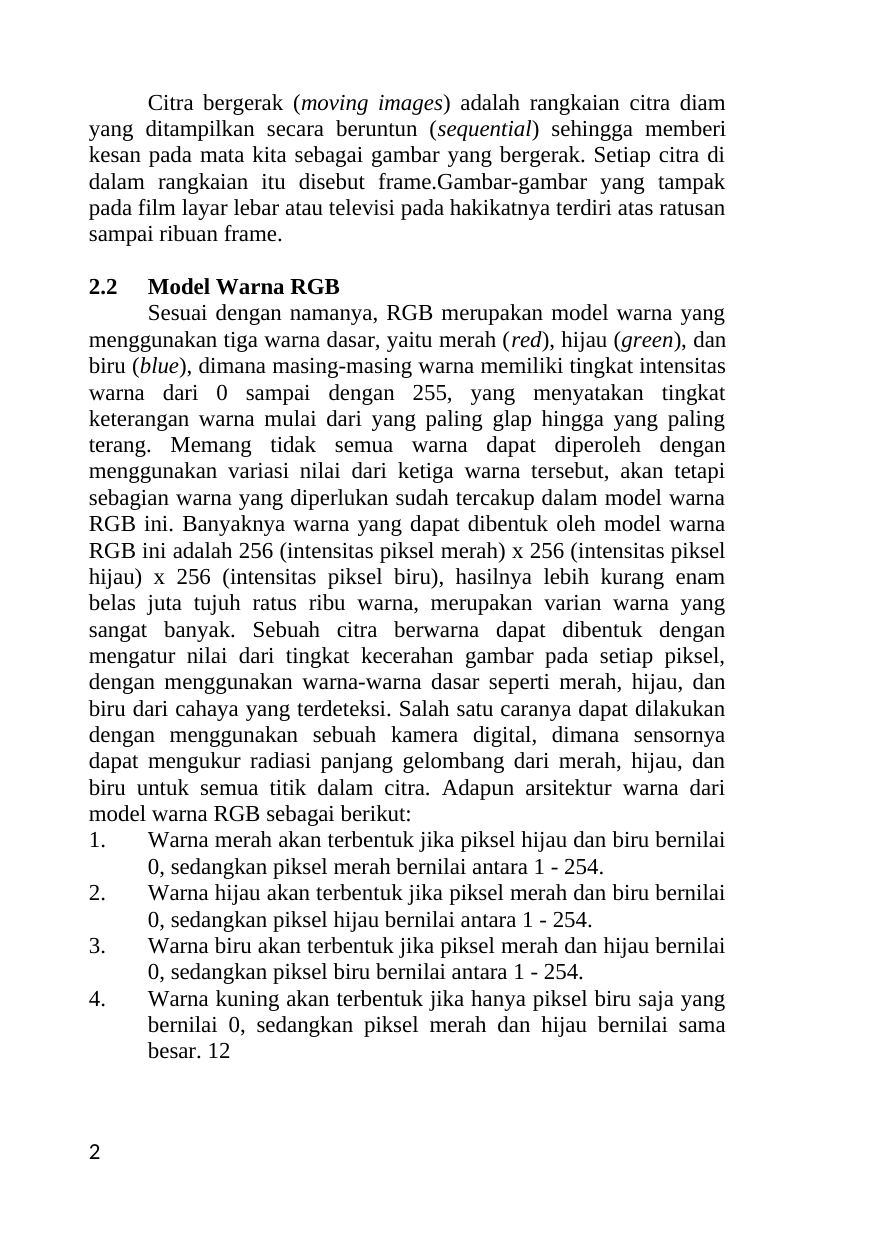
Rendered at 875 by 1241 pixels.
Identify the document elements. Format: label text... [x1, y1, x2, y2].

list Warna merah akan terbentuk jika piksel hijau dan biru bernilai 0, sedangkan piksel merah bernilai antara 1 - 254. [89, 827, 726, 879]
text Citra bergerak (moving images) adalah rangkaian citra diam yang ditampilkan secara beruntun (sequential) sehingga memberi kesan pada mata kita sebagai gambar yang bergerak. Setiap citra di dalam rangkaian itu disebut frame.Gambar-gambar yang tampak pada film layar lebar atau televisi pada hakikatnya terdiri atas ratusan sampai ribuan frame. [89, 89, 726, 247]
list Warna kuning akan terbentuk jika hanya piksel biru saja yang bernilai 0, sedangkan piksel merah dan hijau bernilai sama besar. 12 [89, 985, 726, 1064]
text Sesuai dengan namanya, RGB merupakan model warna yang menggunakan tiga warna dasar, yaitu merah (red), hijau (green), dan biru (blue), dimana masing-masing warna memiliki tingkat intensitas warna dari 0 sampai dengan 255, yang menyatakan tingkat keterangan warna mulai dari yang paling glap hingga yang paling terang. Memang tidak semua warna dapat diperoleh dengan menggunakan variasi nilai dari ketiga warna tersebut, akan tetapi sebagian warna yang diperlukan sudah tercakup dalam model warna RGB ini. Banyaknya warna yang dapat dibentuk oleh model warna RGB ini adalah 256 (intensitas piksel merah) x 256 (intensitas piksel hijau) x 256 (intensitas piksel biru), hasilnya lebih kurang enam belas juta tujuh ratus ribu warna, merupakan varian warna yang sangat banyak. Sebuah citra berwarna dapat dibentuk dengan mengatur nilai dari tingkat kecerahan gambar pada setiap piksel, dengan menggunakan warna-warna dasar seperti merah, hijau, dan biru dari cahaya yang terdeteksi. Salah satu caranya dapat dilakukan dengan menggunakan sebuah kamera digital, dimana sensornya dapat mengukur radiasi panjang gelombang dari merah, hijau, dan biru untuk semua titik dalam citra. Adapun arsitektur warna dari model warna RGB sebagai berikut: [89, 299, 726, 827]
list Model Warna RGB [89, 273, 726, 299]
list Warna biru akan terbentuk jika piksel merah dan hijau bernilai 0, sedangkan piksel biru bernilai antara 1 - 254. [89, 932, 726, 985]
list Warna hijau akan terbentuk jika piksel merah dan biru bernilai 0, sedangkan piksel hijau bernilai antara 1 - 254. [89, 879, 726, 932]
